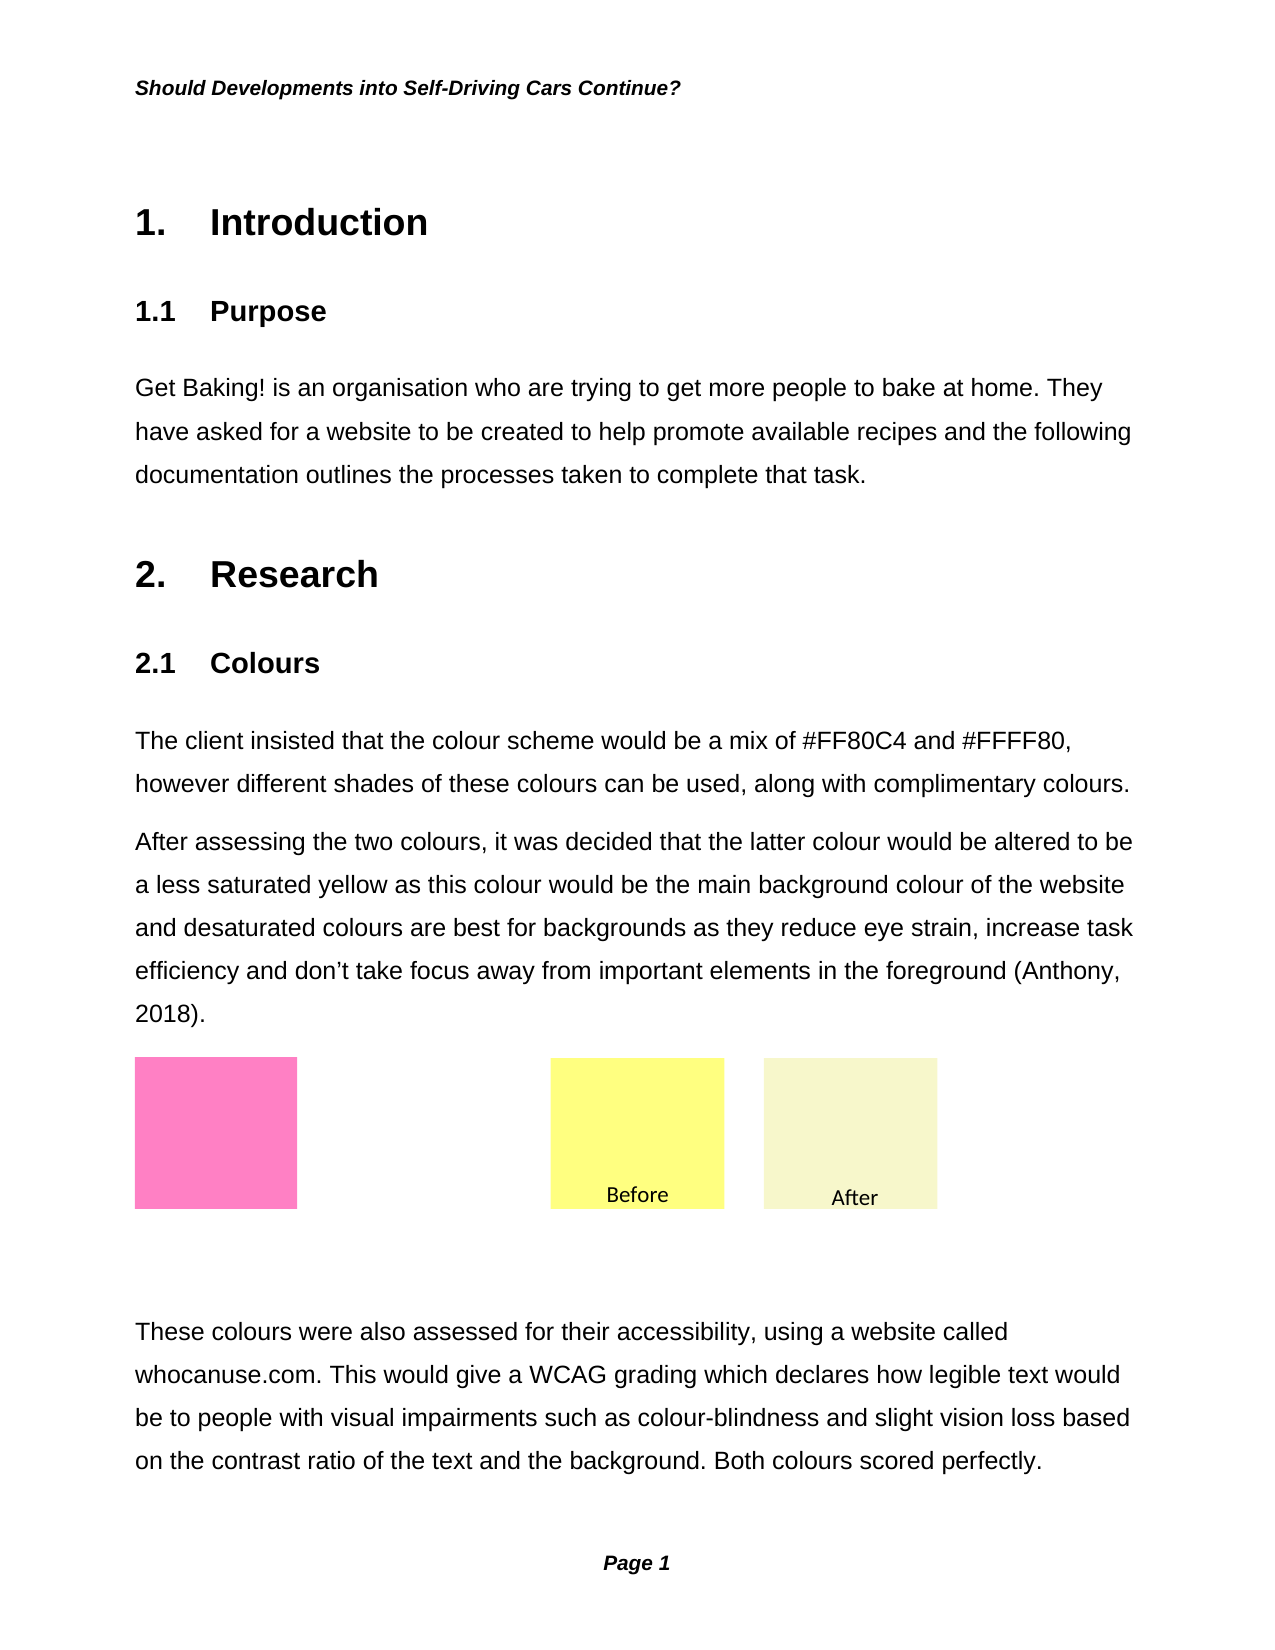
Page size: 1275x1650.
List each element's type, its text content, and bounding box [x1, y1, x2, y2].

subtitle Introduction [135, 200, 1140, 243]
text The client insisted that the colour scheme would be a mix of #FF80C4 and #FFFF80, however different shades of these colours can be used, along with complimentary colours. [135, 726, 1140, 798]
picture [134, 1057, 298, 1209]
text Get Baking! is an organisation who are trying to get more people to bake at home. They have asked for a website to be created to help promote available recipes and the following documentation outlines the processes taken to complete that task. [135, 373, 1140, 488]
subtitle Colours [135, 647, 1140, 680]
text After assessing the two colours, it was decided that the latter colour would be altered to be a less saturated yellow as this colour would be the main background colour of the website and desaturated colours are best for backgrounds as they reduce eye strain, increase task efficiency and don’t take focus away from important elements in the foreground (Anthony, 2018). [135, 827, 1140, 1028]
subtitle Research [135, 553, 1140, 596]
text These colours were also assessed for their accessibility, using a website called whocanuse.com. This would give a WCAG grading which declares how legible text would be to people with visual impairments such as colour-blindness and slight vision loss based on the contrast ratio of the text and the background. Both colours scored perfectly. [135, 1317, 1140, 1475]
subtitle Purpose [135, 294, 1140, 327]
picture [763, 1058, 938, 1209]
picture [550, 1058, 725, 1209]
